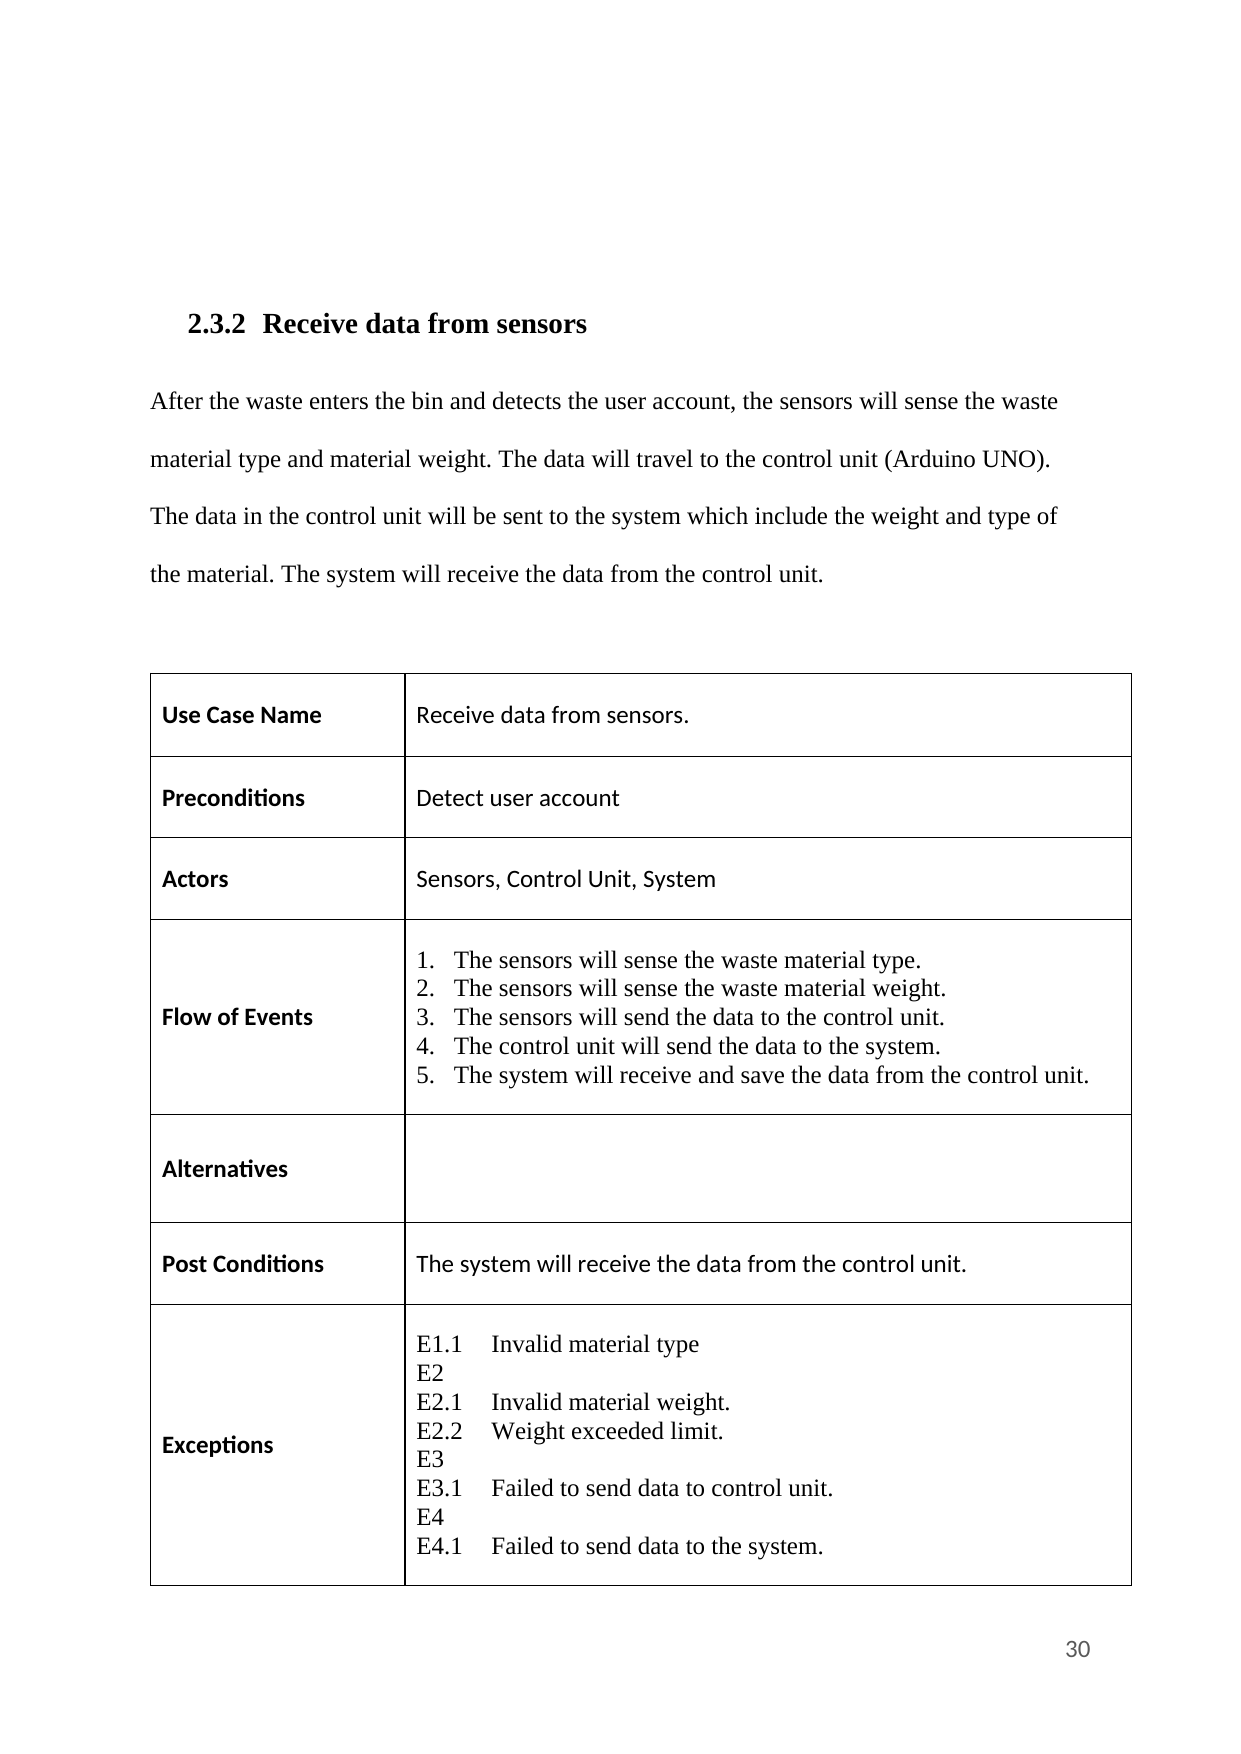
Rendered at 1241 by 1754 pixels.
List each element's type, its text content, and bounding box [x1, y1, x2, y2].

subtitle Receive data from sensors [187, 307, 1090, 340]
table_cell The sensors will sense the waste material type. The sensors will sense the waste material weight. The sensors will send the data to the control unit. The control unit will send the data to the system. The system will receive and save the data from the control unit. [406, 920, 1131, 1113]
table_cell Exceptions [151, 1305, 404, 1584]
table_cell Actors [151, 838, 404, 919]
table_cell Alternatives [151, 1115, 404, 1222]
table_cell Flow of Events [151, 920, 404, 1113]
table_cell The system will receive the data from the control unit. [406, 1223, 1131, 1303]
table_cell Preconditions [151, 757, 404, 837]
table_cell Detect user account [406, 757, 1131, 837]
table_cell Sensors, Control Unit, System [406, 838, 1131, 919]
table_cell Invalid material type Invalid material weight. Weight exceeded limit. Failed to send data to control unit. Failed to send data to the system. [406, 1305, 1131, 1584]
table_cell [406, 1115, 1131, 1222]
text After the waste enters the bin and detects the user account, the sensors will sense the waste material type and material weight. The data will travel to the control unit (Arduino UNO). The data in the control unit will be sent to the system which include the weight and type of the material. The system will receive the data from the control unit. [150, 386, 1090, 587]
table_cell Post Conditions [151, 1223, 404, 1303]
table_header Receive data from sensors. [406, 674, 1131, 756]
table_header Use Case Name [151, 674, 404, 756]
